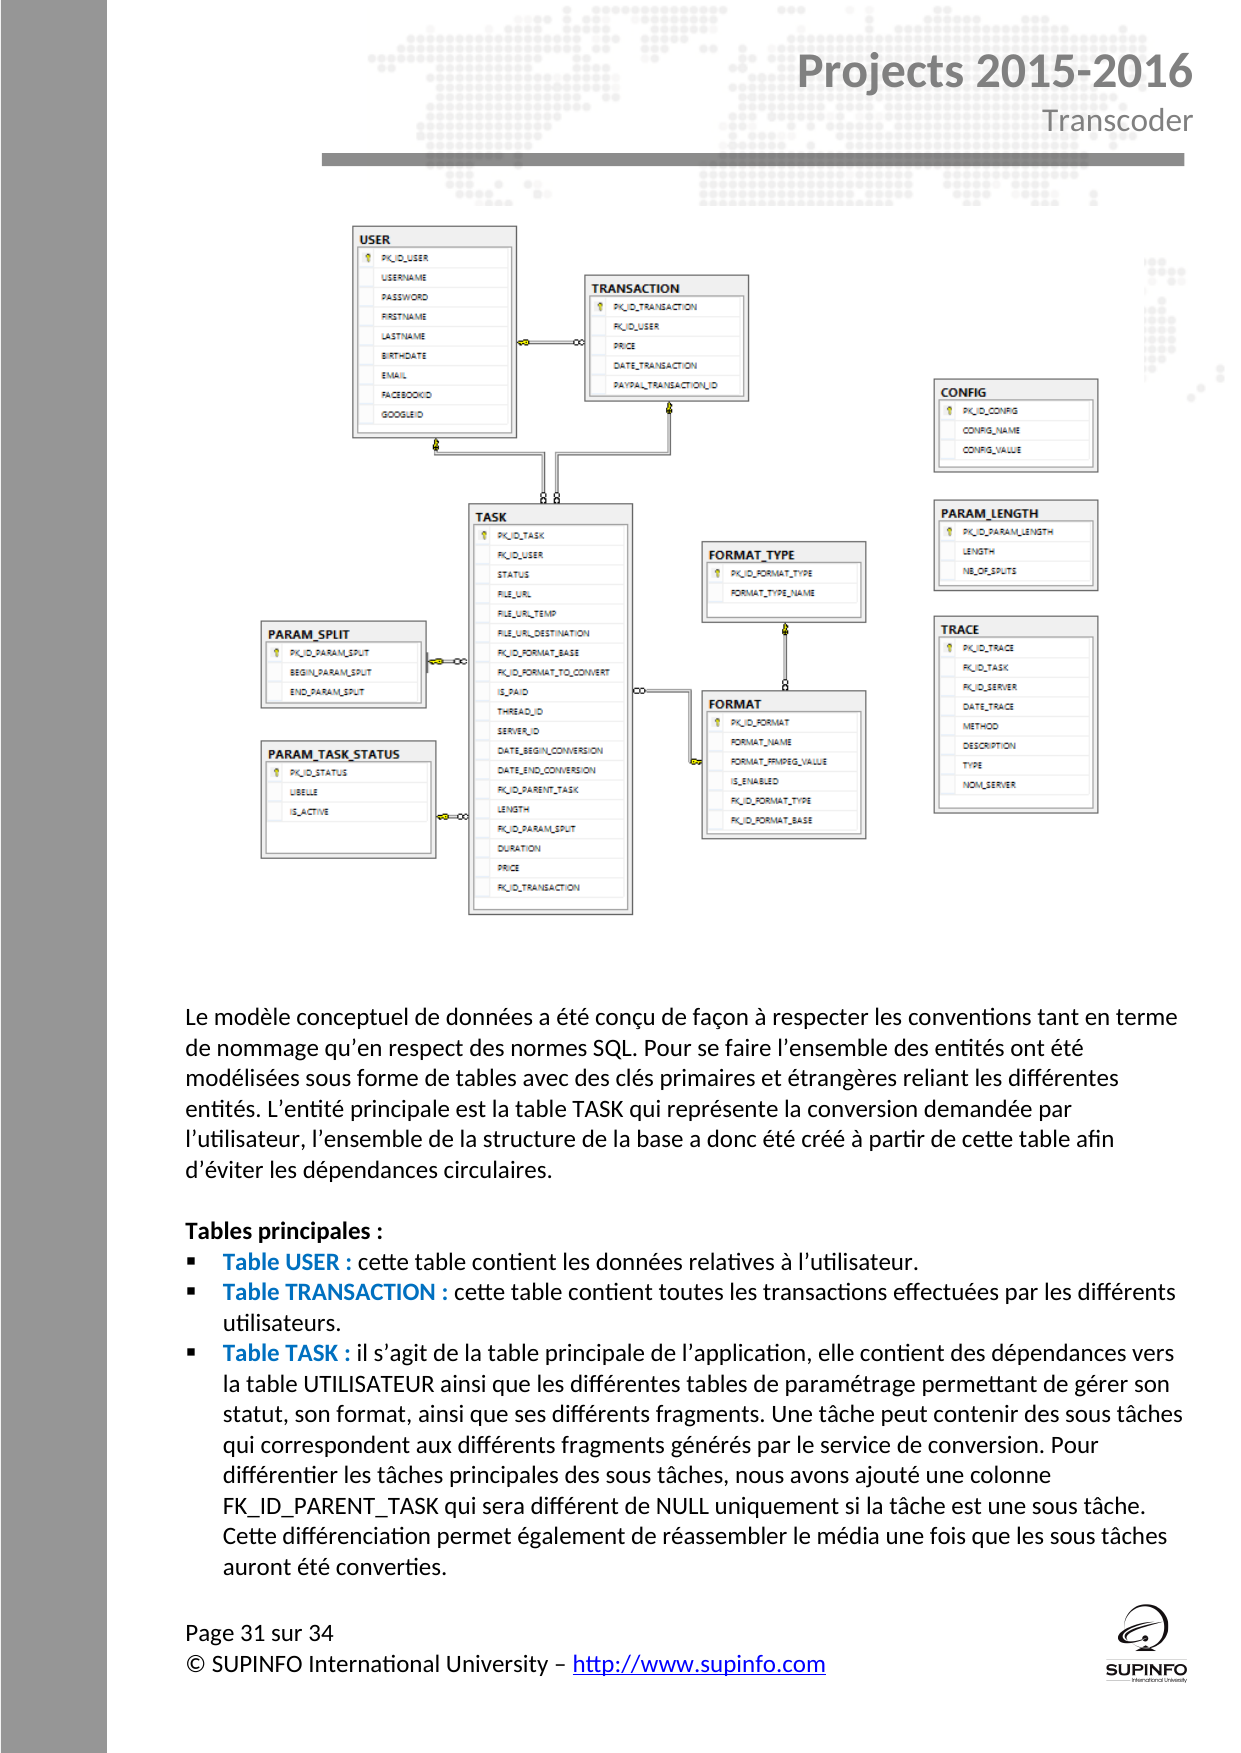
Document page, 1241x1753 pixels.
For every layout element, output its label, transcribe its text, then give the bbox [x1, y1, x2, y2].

text Le modèle conceptuel de données a été conçu de façon à respecter les conventions tant en terme de nommage qu’en respect des normes SQL. Pour se faire l’ensemble des entités ont été modélisées sous forme de tables avec des clés primaires et étrangères reliant les différentes entités. L’entité principale est la table TASK qui représente la conversion demandée par l’utilisateur, l’ensemble de la structure de la base a donc été créé à partir de cette table afin d’éviter les dépendances circulaires. [185, 1001, 1184, 1184]
picture [185, 3, 1231, 1002]
picture [1101, 1602, 1193, 1684]
list Table USER : cette table contient les données relatives à l’utilisateur. [185, 1246, 1184, 1276]
list Table TRANSACTION : cette table contient toutes les transactions effectuées par les différents utilisateurs. [185, 1276, 1184, 1337]
text Tables principales : [185, 1215, 1184, 1246]
list Table TASK : il s’agit de la table principale de l’application, elle contient des dépendances vers la table UTILISATEUR ainsi que les différentes tables de paramétrage permettant de gérer son statut, son format, ainsi que ses différents fragments. Une tâche peut contenir des sous tâches qui correspondent aux différents fragments générés par le service de conversion. Pour différentier les tâches principales des sous tâches, nous avons ajouté une colonne FK_ID_PARENT_TASK qui sera différent de NULL uniquement si la tâche est une sous tâche. Cette différenciation permet également de réassembler le média une fois que les sous tâches auront été converties. [185, 1337, 1184, 1581]
